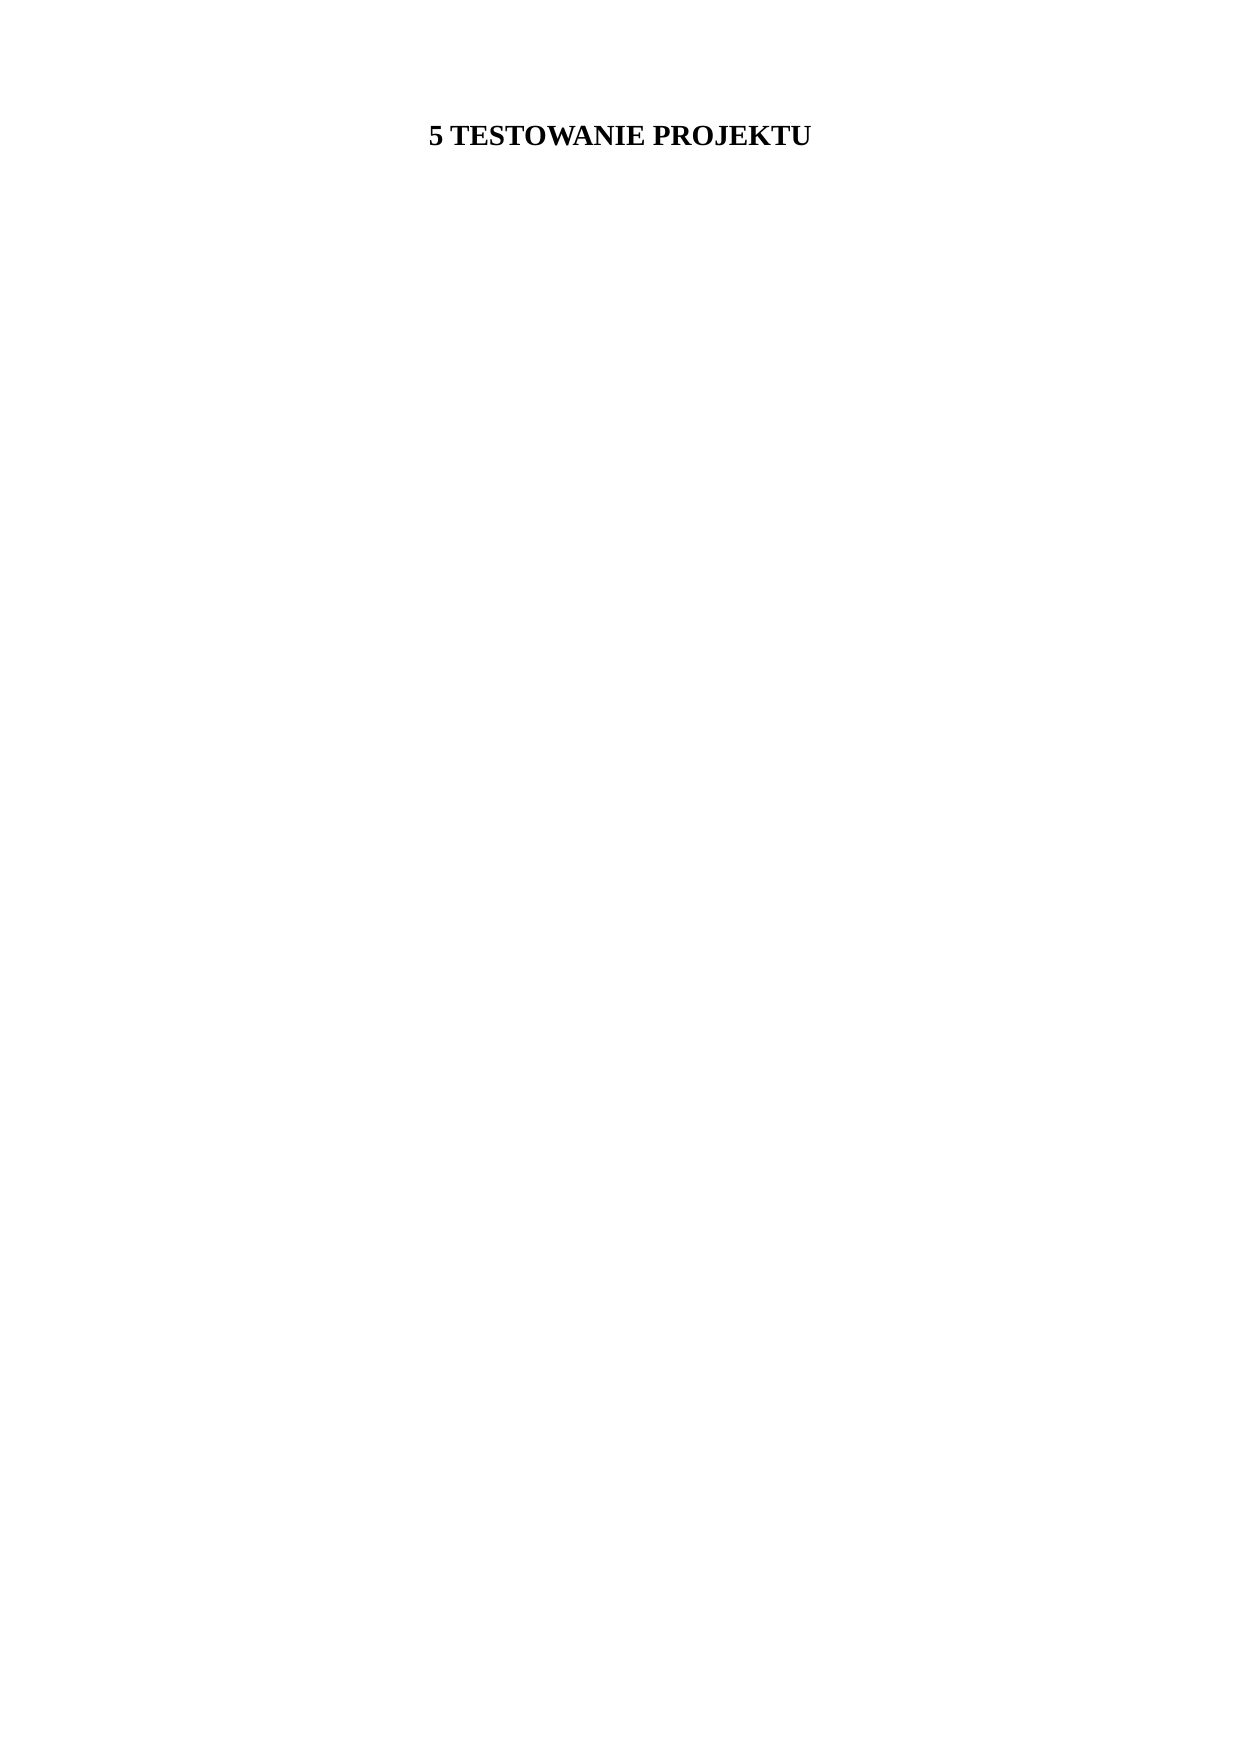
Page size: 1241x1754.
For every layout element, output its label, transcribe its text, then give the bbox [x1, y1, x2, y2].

text 5 TESTOWANIE PROJEKTU [118, 118, 1122, 152]
